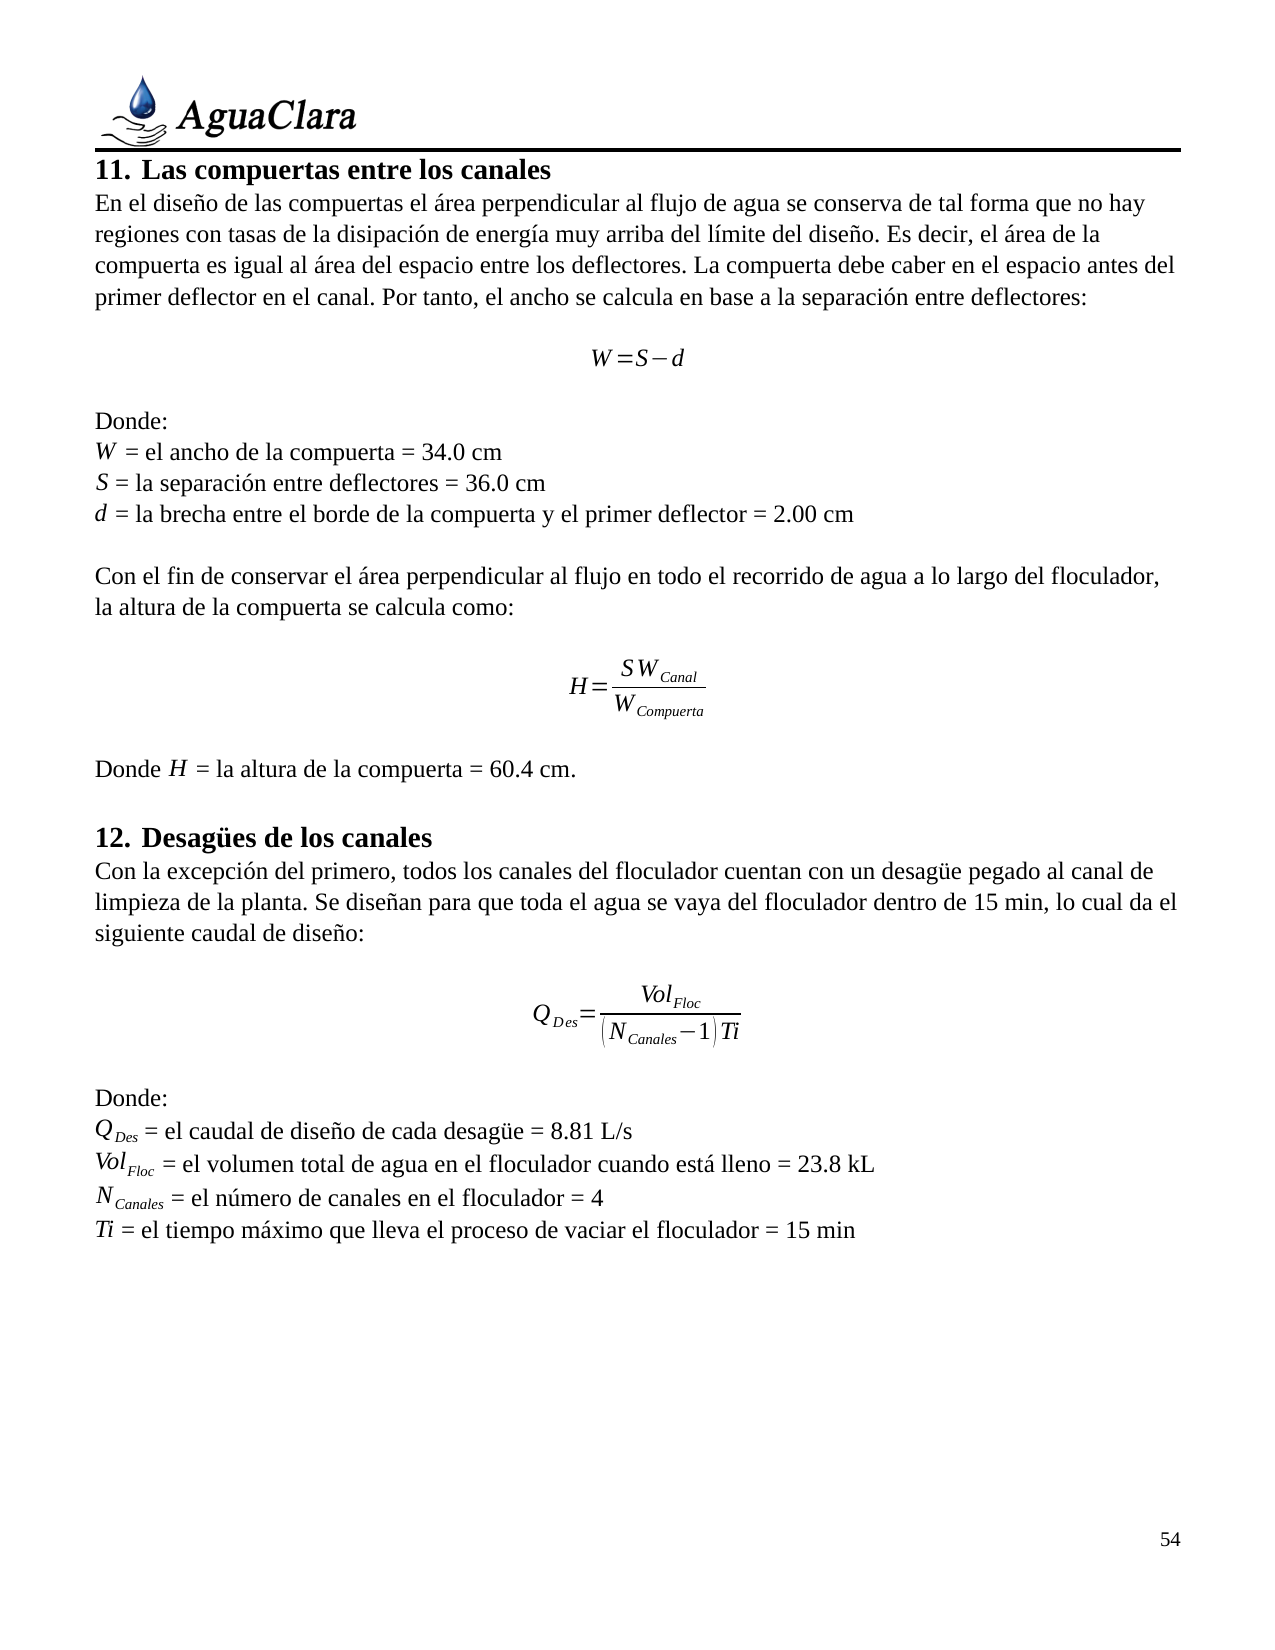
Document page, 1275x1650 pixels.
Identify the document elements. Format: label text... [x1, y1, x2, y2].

text = el tiempo máximo que lleva el proceso de vaciar el floculador = 15 min [94, 1216, 1181, 1244]
text = el volumen total de agua en el floculador cuando está lleno = 23.8 kL [94, 1148, 1181, 1179]
text = el número de canales en el floculador = 4 [94, 1182, 1181, 1213]
text = el ancho de la compuerta = 34.0 cm [94, 437, 1181, 466]
text En el diseño de las compuertas el área perpendicular al flujo de agua se conserva de tal forma que no hay regiones con tasas de la disipación de energía muy arriba del límite del diseño. Es decir, el área de la compuerta es igual al área del espacio entre los deflectores. La compuerta debe caber en el espacio antes del primer deflector en el canal. Por tanto, el ancho se calcula en base a la separación entre deflectores: [94, 188, 1181, 310]
picture [94, 75, 373, 148]
text Donde = la altura de la compuerta = 60.4 cm. [94, 754, 1181, 783]
text = la separación entre deflectores = 36.0 cm [94, 468, 1181, 497]
subtitle Desagües de los canales [94, 820, 1181, 854]
text Donde: [94, 1083, 1181, 1112]
text Con la excepción del primero, todos los canales del floculador cuentan con un desagüe pegado al canal de limpieza de la planta. Se diseñan para que toda el agua se vaya del floculador dentro de 15 min, lo cual da el siguiente caudal de diseño: [94, 856, 1181, 947]
text Con el fin de conservar el área perpendicular al flujo en todo el recorrido de agua a lo largo del floculador, la altura de la compuerta se calcula como: [94, 561, 1181, 621]
subtitle Las compuertas entre los canales [94, 152, 1181, 186]
text Donde: [94, 406, 1181, 434]
text = la brecha entre el borde de la compuerta y el primer deflector = 2.00 cm [94, 499, 1181, 528]
text = el caudal de diseño de cada desagüe = 8.81 L/s [94, 1114, 1181, 1146]
